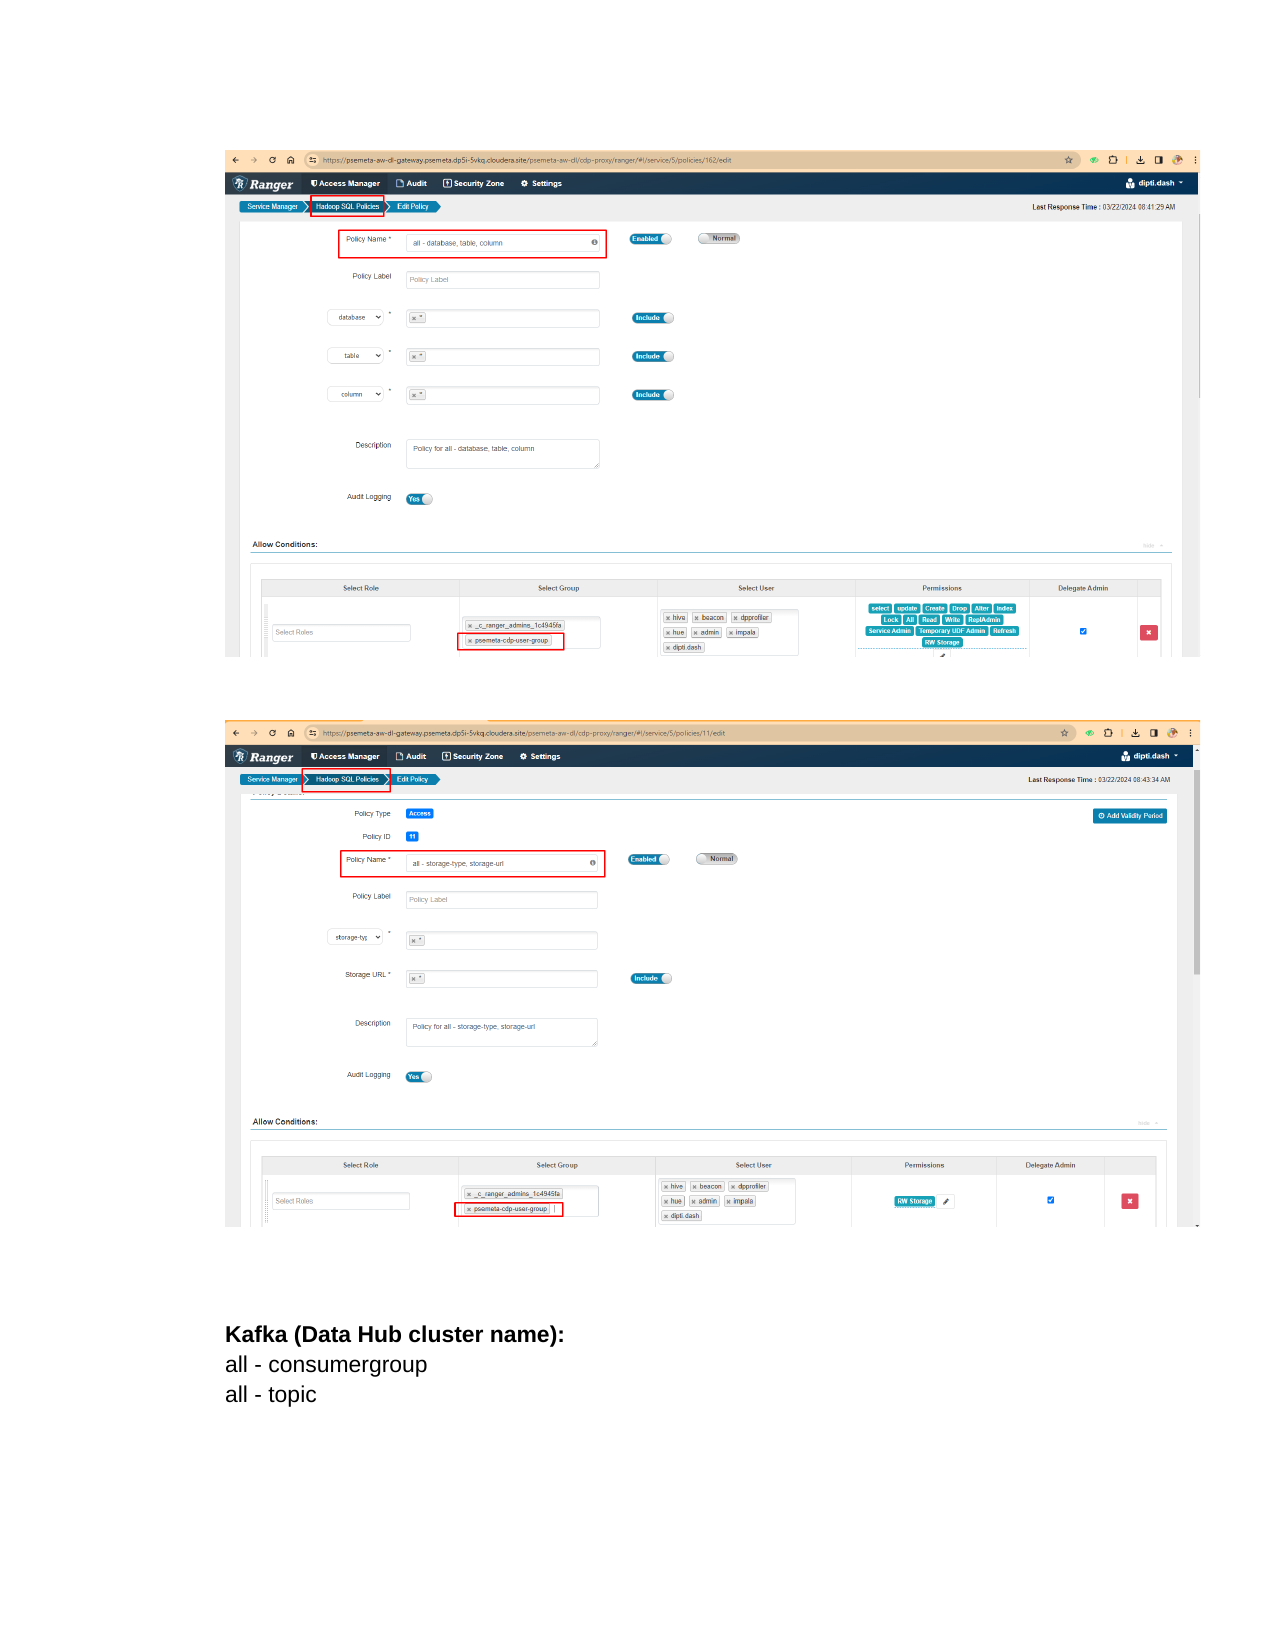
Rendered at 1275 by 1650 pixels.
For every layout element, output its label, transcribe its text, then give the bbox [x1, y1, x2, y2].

picture [225, 150, 1200, 657]
text all - topic [225, 1381, 1125, 1407]
text all - consumergroup [225, 1351, 1125, 1377]
text Kafka (Data Hub cluster name): [225, 1321, 1125, 1347]
picture [225, 720, 1200, 1227]
